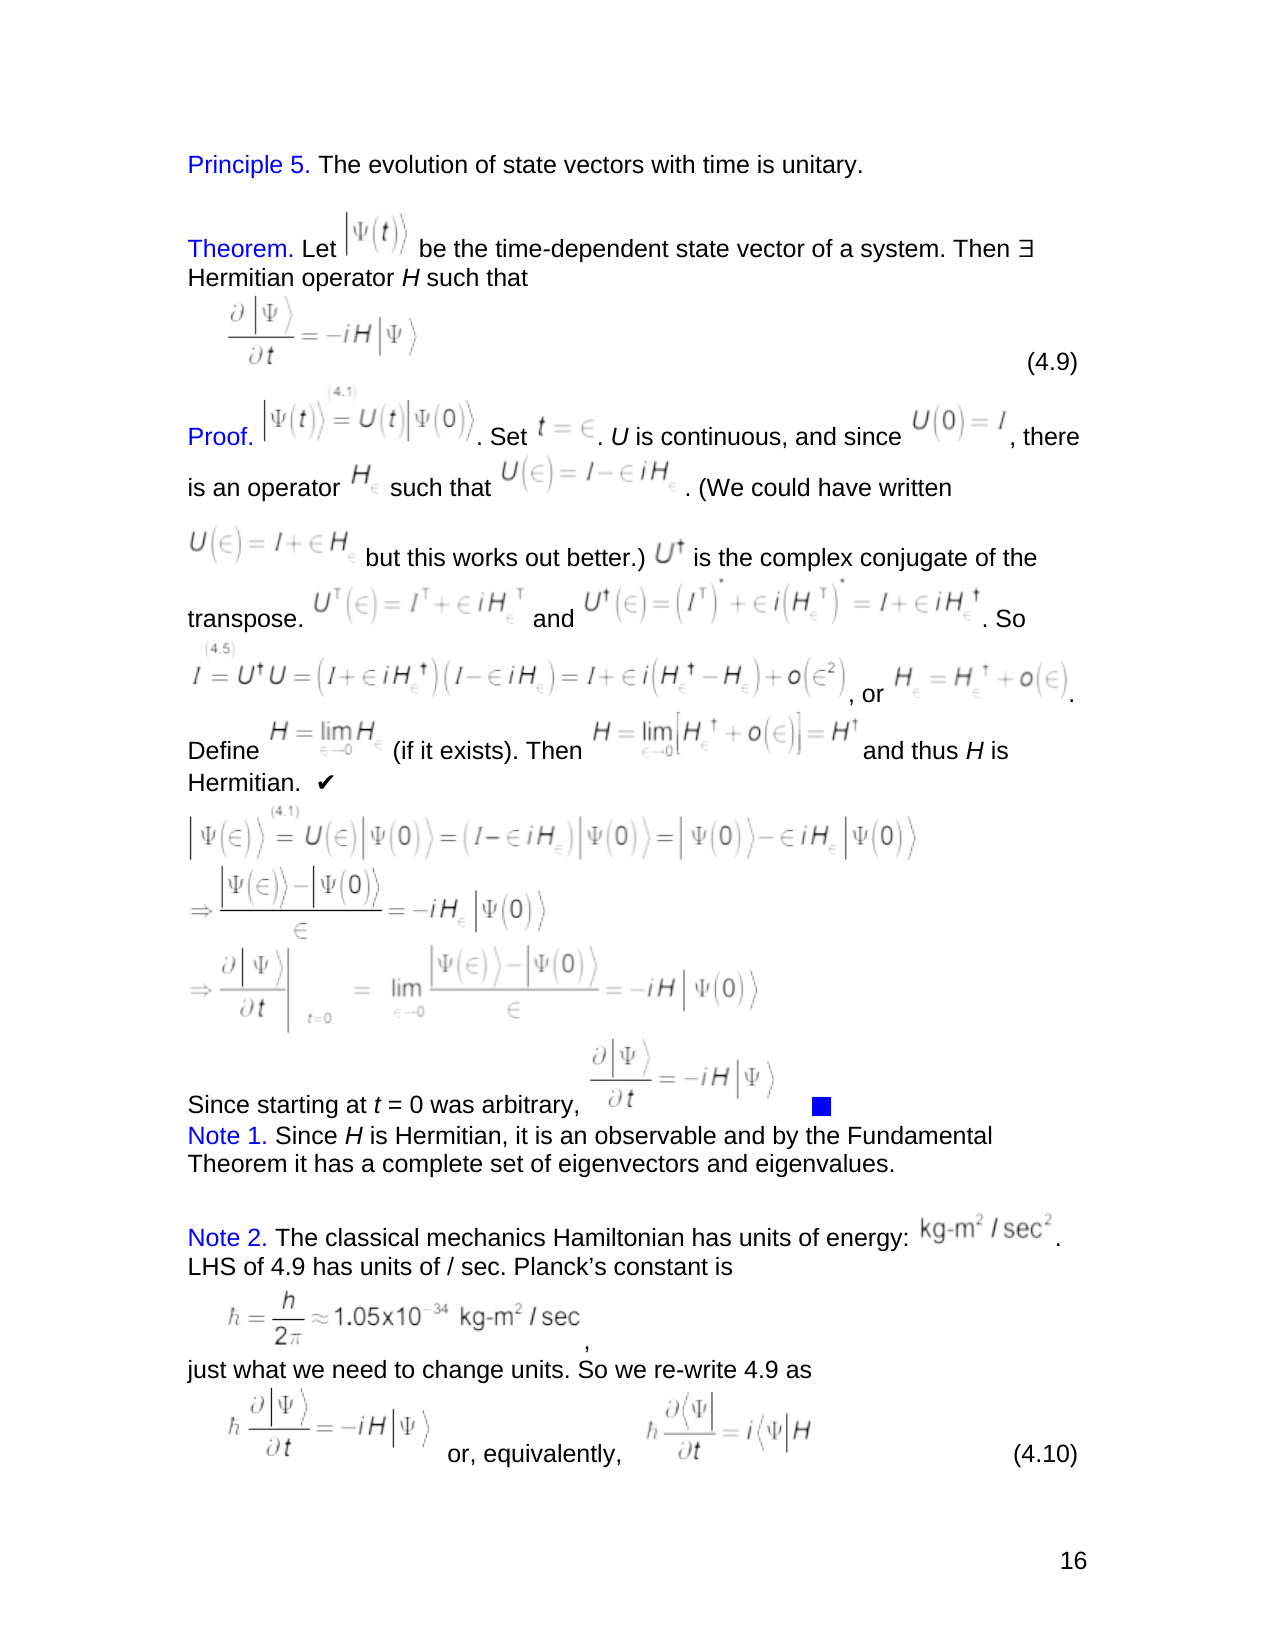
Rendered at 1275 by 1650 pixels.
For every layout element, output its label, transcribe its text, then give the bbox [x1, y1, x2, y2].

text Theorem. Let be the time-dependent state vector of a system. Then Hermitian operator H such that [187, 207, 1087, 292]
text Note 2. The classical mechanics Hamiltonian has units of energy: . LHS of 4.9 has units of / sec. Planck’s constant is [187, 1207, 1087, 1281]
text Principle 5. The evolution of state vectors with time is unitary. [187, 150, 1087, 179]
text Proof. . Set . U is continuous, and since , there is an operator such that . (We could have written but this works out better.) is the complex conjugate of the transpose. and . So, or . Define (if it exists). Then and thus H is Hermitian. ✔ [187, 376, 1087, 799]
text Note 1. Since H is Hermitian, it is an observable and by the Fundamental Theorem it has a complete set of eigenvectors and eigenvalues. [187, 1121, 1087, 1178]
text or, equivalently, (4.10) [187, 1383, 1087, 1468]
text Since starting at t = 0 was arbitrary, ■ [187, 1034, 1087, 1121]
text , [187, 1281, 1087, 1354]
text (4.9) [187, 292, 1087, 376]
text just what we need to change units. So we re-write 4.9 as [187, 1354, 1087, 1383]
